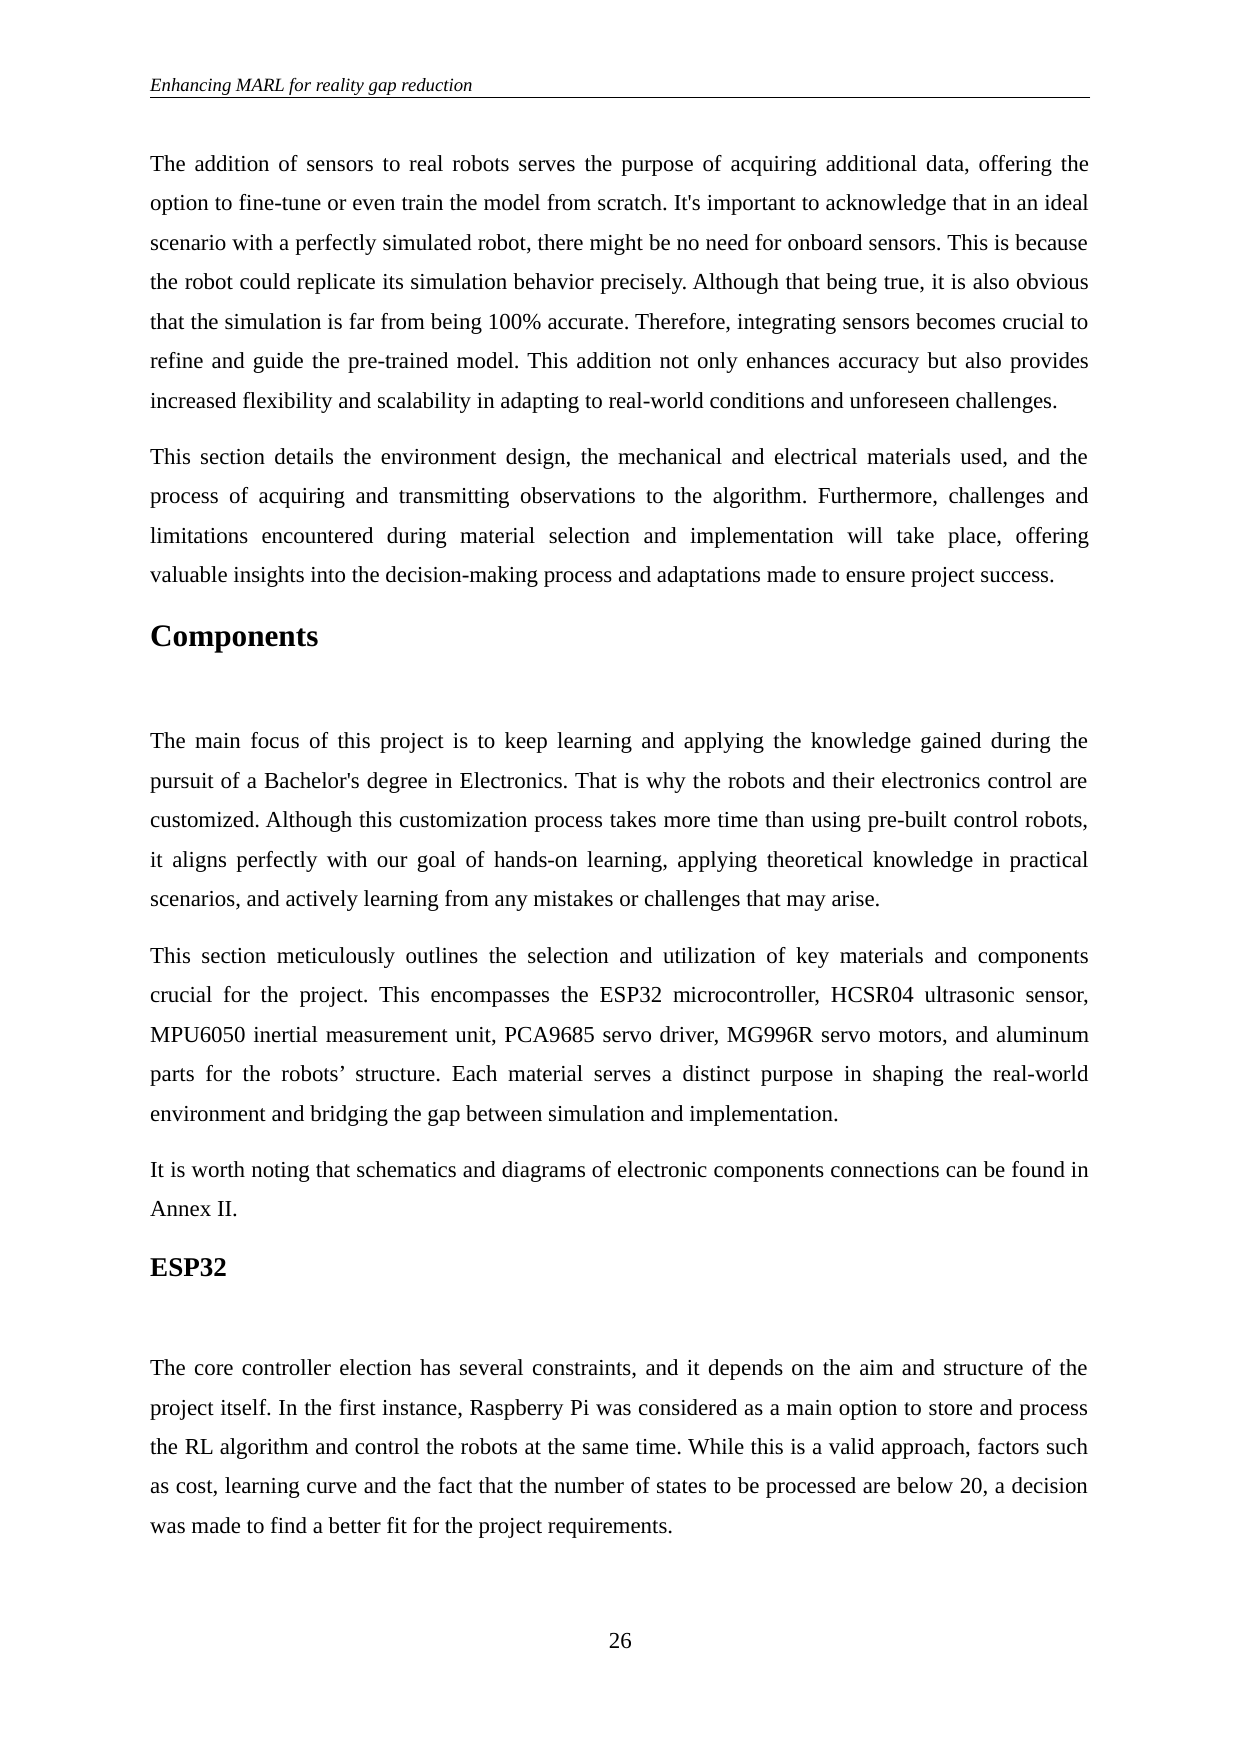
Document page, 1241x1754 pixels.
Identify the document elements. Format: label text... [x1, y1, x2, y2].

subtitle Components [150, 618, 1090, 653]
text The core controller election has several constraints, and it depends on the aim and structure of the project itself. In the first instance, Raspberry Pi was considered as a main option to store and process the RL algorithm and control the robots at the same time. While this is a valid approach, factors such as cost, learning curve and the fact that the number of states to be processed are below 20, a decision was made to find a better fit for the project requirements. [150, 1354, 1090, 1538]
text The addition of sensors to real robots serves the purpose of acquiring additional data, offering the option to fine-tune or even train the model from scratch. It's important to acknowledge that in an ideal scenario with a perfectly simulated robot, there might be no need for onboard sensors. This is because the robot could replicate its simulation behavior precisely. Although that being true, it is also obvious that the simulation is far from being 100% accurate. Therefore, integrating sensors becomes crucial to refine and guide the pre-trained model. This addition not only enhances accuracy but also provides increased flexibility and scalability in adapting to real-world conditions and unforeseen challenges. [150, 150, 1090, 413]
text This section details the environment design, the mechanical and electrical materials used, and the process of acquiring and transmitting observations to the algorithm. Furthermore, challenges and limitations encountered during material selection and implementation will take place, offering valuable insights into the decision-making process and adaptations made to ensure project success. [150, 443, 1090, 588]
text The main focus of this project is to keep learning and applying the knowledge gained during the pursuit of a Bachelor's degree in Electronics. That is why the robots and their electronics control are customized. Although this customization process takes more time than using pre-built control robots, it aligns perfectly with our goal of hands-on learning, applying theoretical knowledge in practical scenarios, and actively learning from any mistakes or challenges that may arise. [150, 728, 1090, 912]
text It is worth noting that schematics and diagrams of electronic components connections can be found in Annex II. [150, 1156, 1090, 1222]
text This section meticulously outlines the selection and utilization of key materials and components crucial for the project. This encompasses the ESP32 microcontroller, HCSR04 ultrasonic sensor, MPU6050 inertial measurement unit, PCA9685 servo driver, MG996R servo motors, and aluminum parts for the robots’ structure. Each material serves a distinct purpose in shaping the real-world environment and bridging the gap between simulation and implementation. [150, 942, 1090, 1126]
subtitle ESP32 [150, 1251, 1090, 1282]
